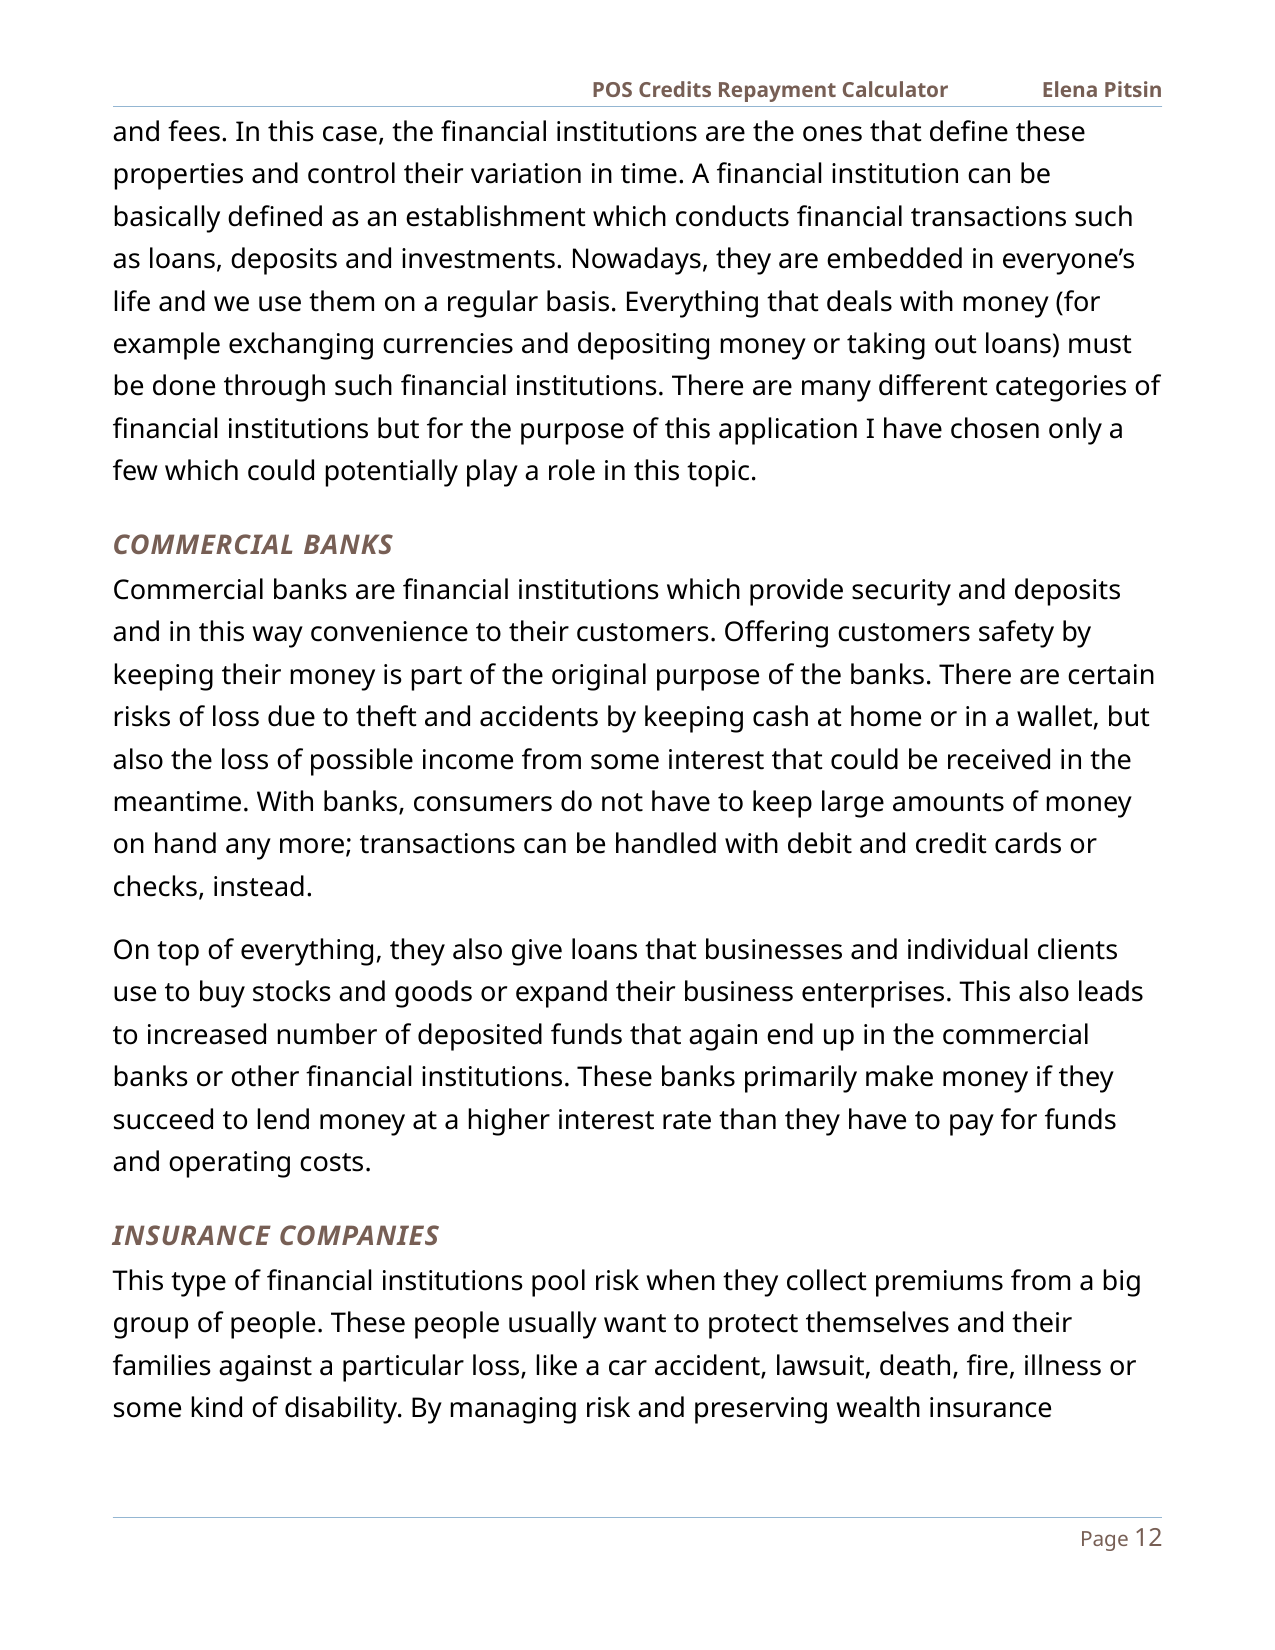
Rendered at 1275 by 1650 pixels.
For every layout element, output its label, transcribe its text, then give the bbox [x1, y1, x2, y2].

subtitle Insurance Companies [112, 1216, 1162, 1253]
text Commercial banks are financial institutions which provide security and deposits and in this way convenience to their customers. Offering customers safety by keeping their money is part of the original purpose of the banks. There are certain risks of loss due to theft and accidents by keeping cash at home or in a wallet, but also the loss of possible income from some interest that could be received in the meantime. With banks, consumers do not have to keep large amounts of money on hand any more; transactions can be handled with debit and credit cards or checks, instead. [112, 571, 1162, 904]
subtitle Commercial Banks [112, 525, 1162, 562]
text On top of everything, they also give loans that businesses and individual clients use to buy stocks and goods or expand their business enterprises. This also leads to increased number of deposited funds that again end up in the commercial banks or other financial institutions. These banks primarily make money if they succeed to lend money at a higher interest rate than they have to pay for funds and operating costs. [112, 931, 1162, 1179]
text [112, 112, 1162, 488]
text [112, 1261, 1162, 1425]
